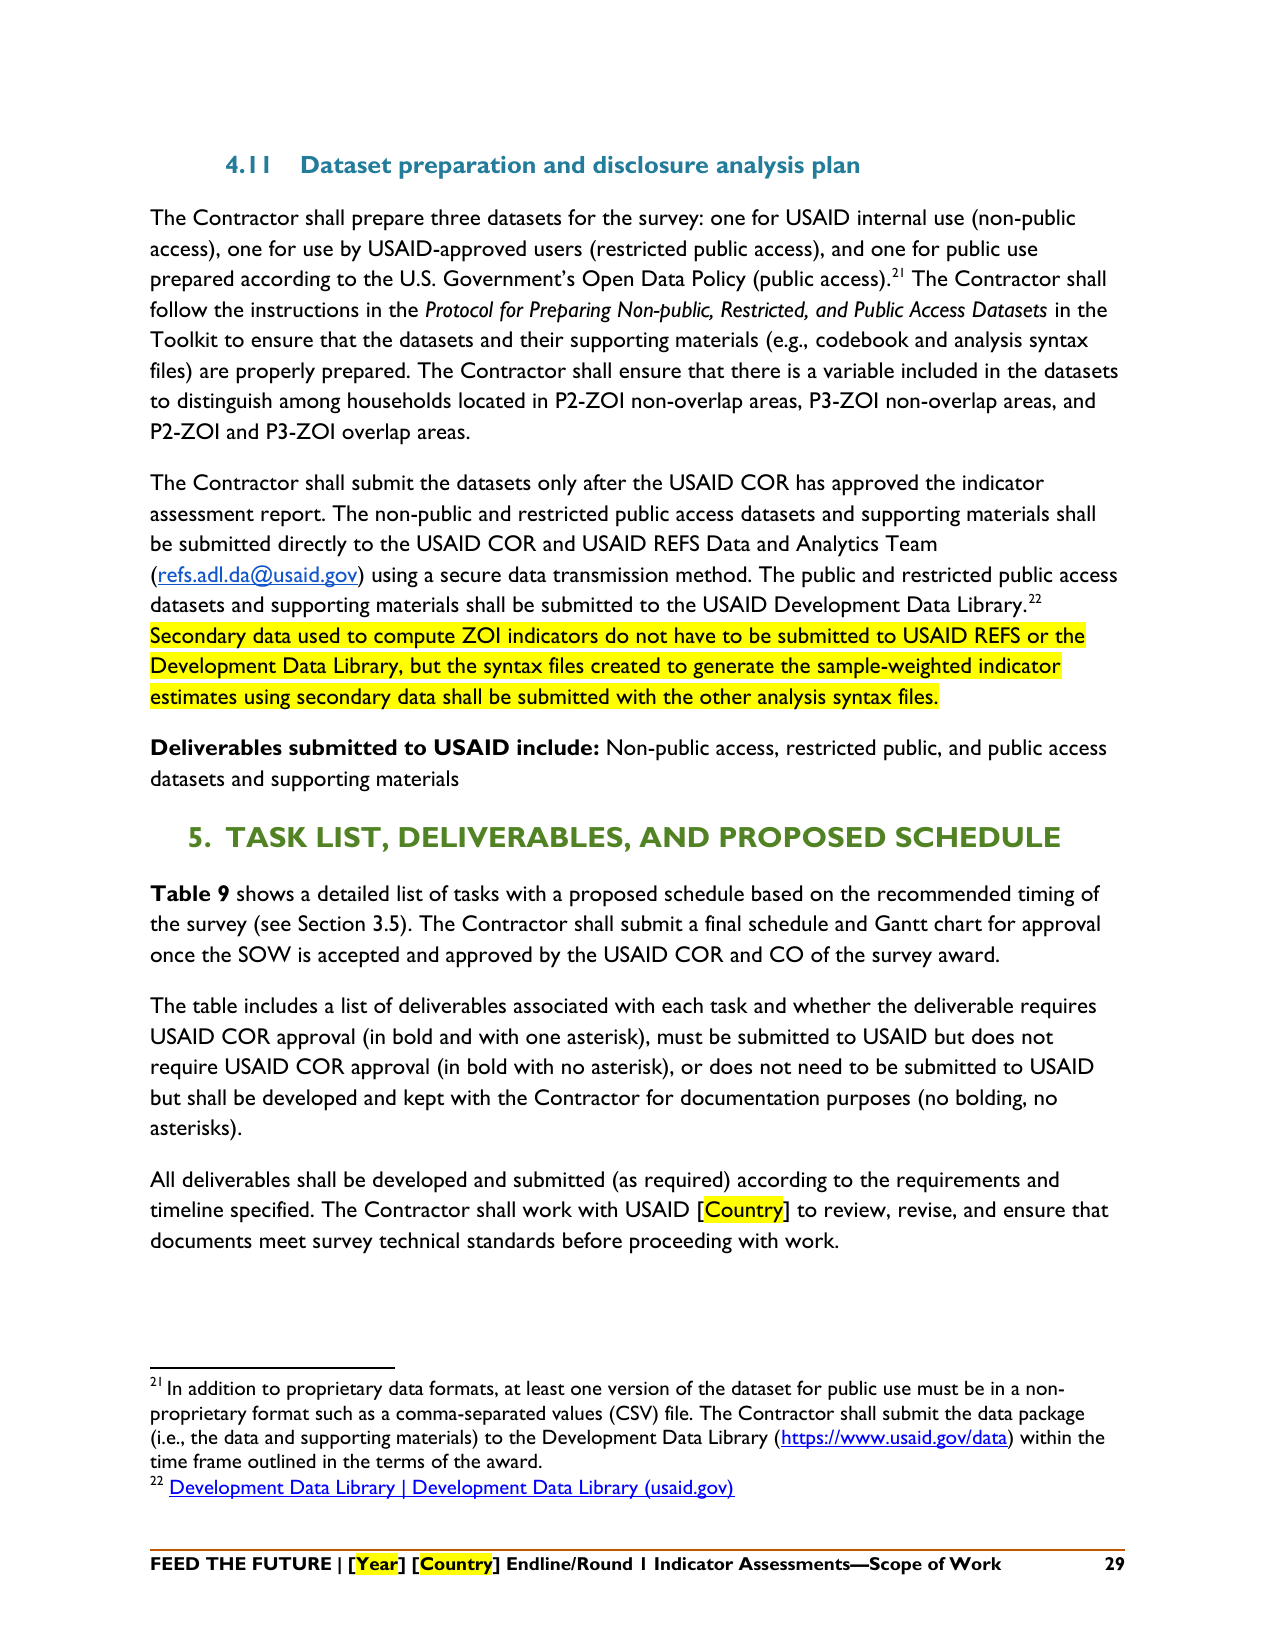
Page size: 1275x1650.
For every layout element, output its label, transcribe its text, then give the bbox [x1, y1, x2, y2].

subtitle 4.11 Dataset preparation and disclosure analysis plan [225, 150, 1125, 179]
text All deliverables shall be developed and submitted (as required) according to the requirements and timeline specified. The Contractor shall work with USAID [Country] to review, revise, and ensure that documents meet survey technical standards before proceeding with work. [150, 1166, 1125, 1253]
text The Contractor shall prepare three datasets for the survey: one for USAID internal use (non-public access), one for use by USAID-approved users (restricted public access), and one for public use prepared according to the U.S. Government’s Open Data Policy (public access). The Contractor shall follow the instructions in the Protocol for Preparing Non-public, Restricted, and Public Access Datasets in the Toolkit to ensure that the datasets and their supporting materials (e.g., codebook and analysis syntax files) are properly prepared. The Contractor shall ensure that there is a variable included in the datasets to distinguish among households located in P2-ZOI non-overlap areas, P3-ZOI non-overlap areas, and P2-ZOI and P3-ZOI overlap areas. [150, 204, 1125, 444]
text Deliverables submitted to USAID include: Non-public access, restricted public, and public access datasets and supporting materials [150, 734, 1125, 791]
text The Contractor shall submit the datasets only after the USAID COR has approved the indicator assessment report. The non-public and restricted public access datasets and supporting materials shall be submitted directly to the USAID COR and USAID REFS Data and Analytics Team (refs.adl.da@usaid.gov) using a secure data transmission method. The public and restricted public access datasets and supporting materials shall be submitted to the USAID Development Data Library. Secondary data used to compute ZOI indicators do not have to be submitted to USAID REFS or the Development Data Library, but the syntax files created to generate the sample-weighted indicator estimates using secondary data shall be submitted with the other analysis syntax files. [150, 469, 1125, 709]
text Table 9 shows a detailed list of tasks with a proposed schedule based on the recommended timing of the survey (see Section 3.5). The Contractor shall submit a final schedule and Gantt chart for approval once the SOW is accepted and approved by the USAID COR and CO of the survey award. [150, 880, 1125, 967]
text The table includes a list of deliverables associated with each task and whether the deliverable requires USAID COR approval (in bold and with one asterisk), must be submitted to USAID but does not require USAID COR approval (in bold with no asterisk), or does not need to be submitted to USAID but shall be developed and kept with the Contractor for documentation purposes (no bolding, no asterisks). [150, 992, 1125, 1141]
subtitle Task list, deliverables, and proposed schedule [187, 820, 1125, 854]
